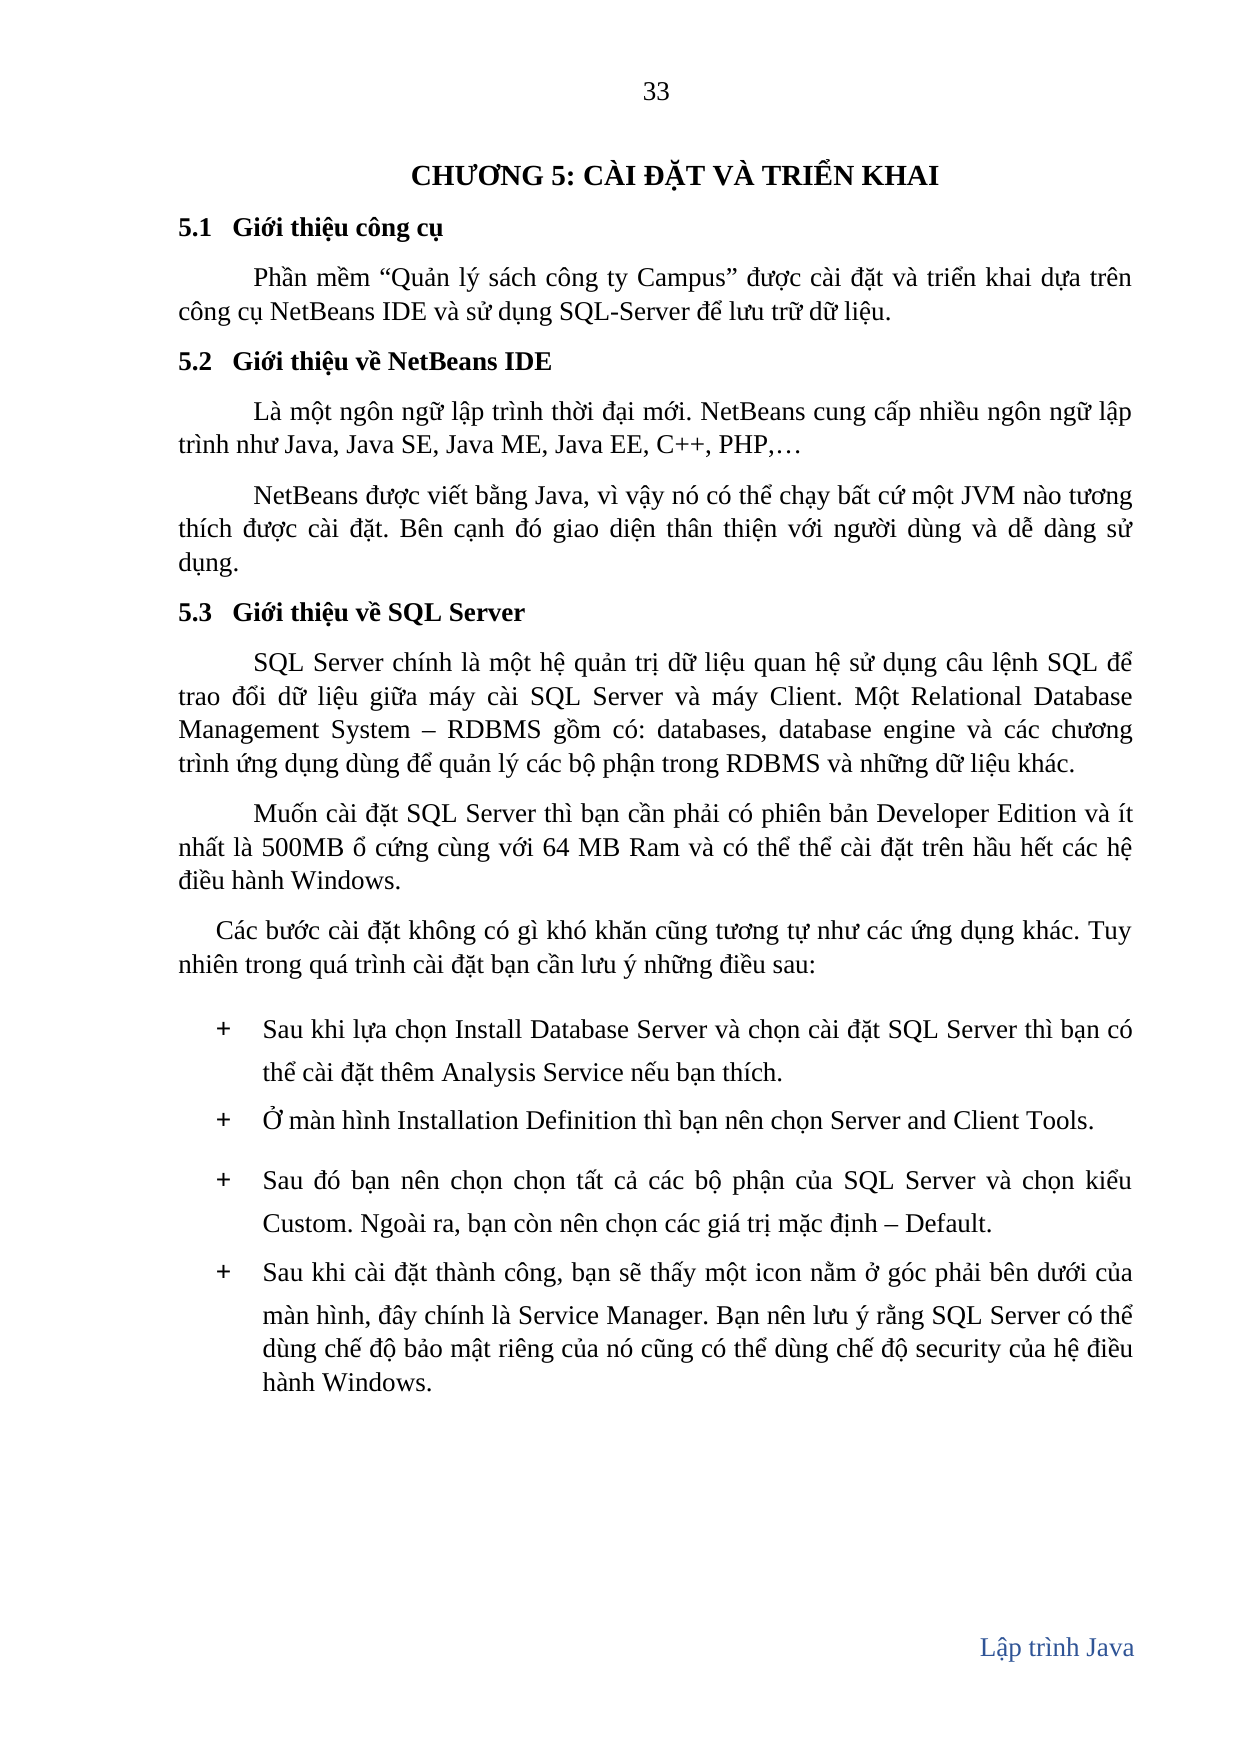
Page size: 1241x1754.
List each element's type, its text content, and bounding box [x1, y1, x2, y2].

list Sau khi cài đặt thành công, bạn sẽ thấy một icon nằm ở góc phải bên dưới của màn hình, đây chính là Service Manager. Bạn nên lưu ý rằng SQL Server có thể dùng chế độ bảo mật riêng của nó cũng có thể dùng chế độ security của hệ điều hành Windows. [216, 1241, 1134, 1397]
subtitle 5.3 Giới thiệu về SQL Server [178, 596, 1134, 627]
subtitle CHƯƠNG 5: CÀI ĐẶT VÀ TRIỂN KHAI [216, 158, 1134, 192]
text NetBeans được viết bằng Java, vì vậy nó có thể chạy bất cứ một JVM nào tương thích được cài đặt. Bên cạnh đó giao diện thân thiện với người dùng và dễ dàng sử dụng. [178, 479, 1134, 577]
list Sau khi lựa chọn Install Database Server và chọn cài đặt SQL Server thì bạn có thể cài đặt thêm Analysis Service nếu bạn thích. [216, 998, 1134, 1087]
text Muốn cài đặt SQL Server thì bạn cần phải có phiên bản Developer Edition và ít nhất là 500MB ổ cứng cùng với 64 MB Ram và có thể thể cài đặt trên hầu hết các hệ điều hành Windows. [178, 797, 1134, 895]
list Sau đó bạn nên chọn chọn tất cả các bộ phận của SQL Server và chọn kiểu Custom. Ngoài ra, bạn còn nên chọn các giá trị mặc định – Default. [216, 1149, 1134, 1239]
text SQL Server chính là một hệ quản trị dữ liệu quan hệ sử dụng câu lệnh SQL để trao đổi dữ liệu giữa máy cài SQL Server và máy Client. Một Relational Database Management System – RDBMS gồm có: databases, database engine và các chương trình ứng dụng dùng để quản lý các bộ phận trong RDBMS và những dữ liệu khác. [178, 646, 1134, 778]
text Phần mềm “Quản lý sách công ty Campus” được cài đặt và triển khai dựa trên công cụ NetBeans IDE và sử dụng SQL-Server để lưu trữ dữ liệu. [178, 261, 1134, 326]
text Là một ngôn ngữ lập trình thời đại mới. NetBeans cung cấp nhiều ngôn ngữ lập trình như Java, Java SE, Java ME, Java EE, C++, PHP,… [178, 395, 1134, 460]
subtitle 5.1 Giới thiệu công cụ [178, 211, 1134, 242]
text Các bước cài đặt không có gì khó khăn cũng tương tự như các ứng dụng khác. Tuy nhiên trong quá trình cài đặt bạn cần lưu ý những điều sau: [178, 914, 1134, 979]
list Ở màn hình Installation Definition thì bạn nên chọn Server and Client Tools. [216, 1090, 1134, 1145]
subtitle 5.2 Giới thiệu về NetBeans IDE [178, 345, 1134, 376]
